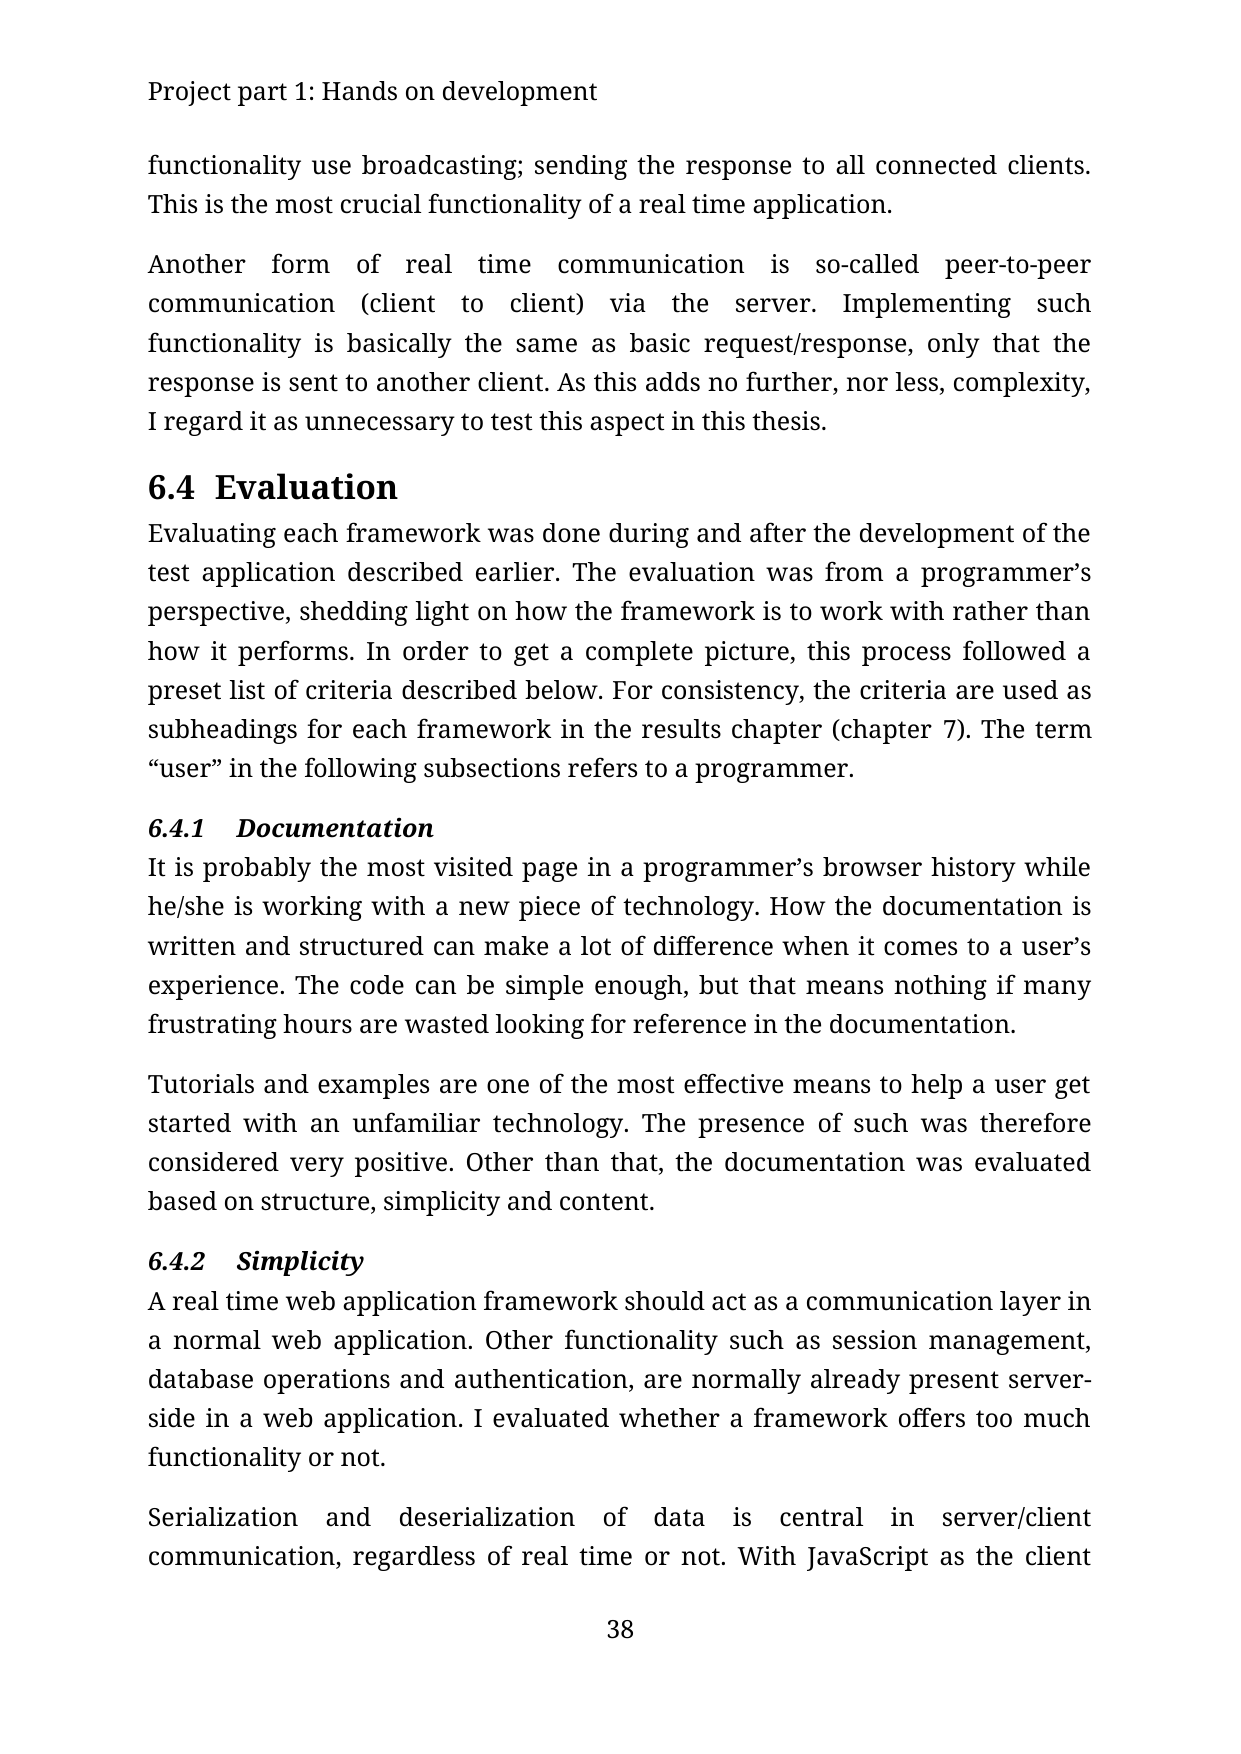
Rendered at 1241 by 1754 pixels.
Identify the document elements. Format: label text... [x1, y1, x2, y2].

text A real time web application framework should act as a communication layer in a normal web application. Other functionality such as session management, database operations and authentication, are normally already present server-side in a web application. I evaluated whether a framework offers too much functionality or not. [148, 1283, 1092, 1474]
text It is probably the most visited page in a programmer’s browser history while he/she is working with a new piece of technology. How the documentation is written and structured can make a lot of difference when it comes to a user’s experience. The code can be simple enough, but that means nothing if many frustrating hours are wasted looking for reference in the documentation. [148, 850, 1092, 1041]
text Another form of real time communication is so-called peer-to-peer communication (client to client) via the server. Implementing such functionality is basically the same as basic request/response, only that the response is sent to another client. As this adds no further, nor less, complexity, I regard it as unnecessary to test this aspect in this thesis. [148, 247, 1092, 438]
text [148, 1500, 1092, 1573]
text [148, 148, 1092, 221]
subtitle Simplicity [148, 1244, 1092, 1278]
subtitle Documentation [148, 811, 1092, 845]
subtitle Evaluation [148, 463, 1092, 509]
text Tutorials and examples are one of the most effective means to help a user get started with an unfamiliar technology. The presence of such was therefore considered very positive. Other than that, the documentation was evaluated based on structure, simplicity and content. [148, 1067, 1092, 1218]
text Evaluating each framework was done during and after the development of the test application described earlier. The evaluation was from a programmer’s perspective, shedding light on how the framework is to work with rather than how it performs. In order to get a complete picture, this process followed a preset list of criteria described below. For consistency, the criteria are used as subheadings for each framework in the results chapter (chapter 7). The term “user” in the following subsections refers to a programmer. [148, 516, 1092, 785]
